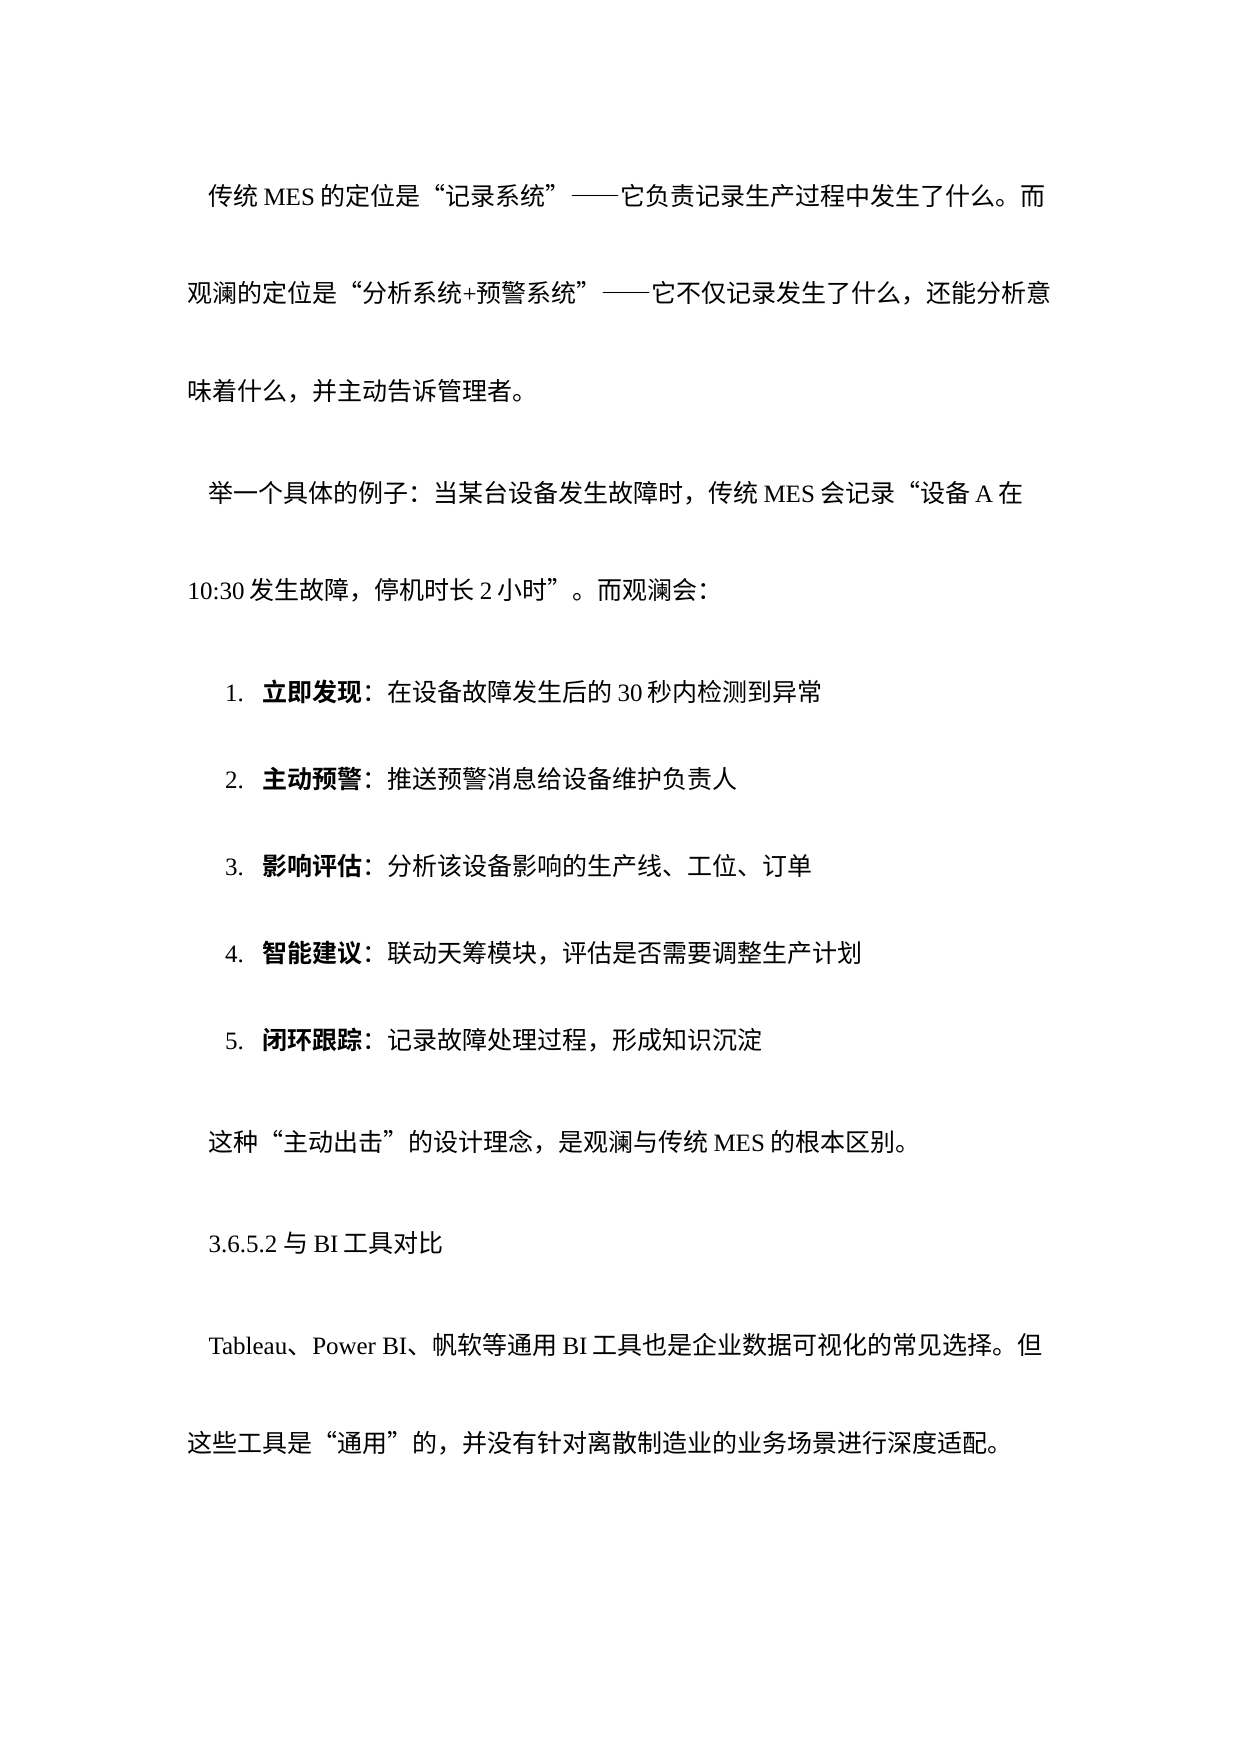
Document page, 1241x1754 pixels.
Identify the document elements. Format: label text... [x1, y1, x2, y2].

text 3.6.5.2 与BI工具对比 [187, 1209, 1053, 1274]
text Tableau、Power BI、帆软等通用BI工具也是企业数据可视化的常见选择。但这些工具是“通用”的，并没有针对离散制造业的业务场景进行深度适配。 [187, 1311, 1053, 1474]
text 这种“主动出击”的设计理念，是观澜与传统MES的根本区别。 [187, 1108, 1053, 1173]
list 影响评估：分析该设备影响的生产线、工位、订单 [225, 832, 1053, 897]
text 举一个具体的例子：当某台设备发生故障时，传统MES会记录“设备A在10:30发生故障，停机时长2小时”。而观澜会： [187, 459, 1053, 621]
list 主动预警：推送预警消息给设备维护负责人 [225, 745, 1053, 810]
list 立即发现：在设备故障发生后的30秒内检测到异常 [225, 658, 1053, 723]
text 传统MES的定位是“记录系统”——它负责记录生产过程中发生了什么。而观澜的定位是“分析系统+预警系统”——它不仅记录发生了什么，还能分析意味着什么，并主动告诉管理者。 [187, 162, 1053, 422]
list 智能建议：联动天筹模块，评估是否需要调整生产计划 [225, 919, 1053, 984]
list 闭环跟踪：记录故障处理过程，形成知识沉淀 [225, 1006, 1053, 1071]
